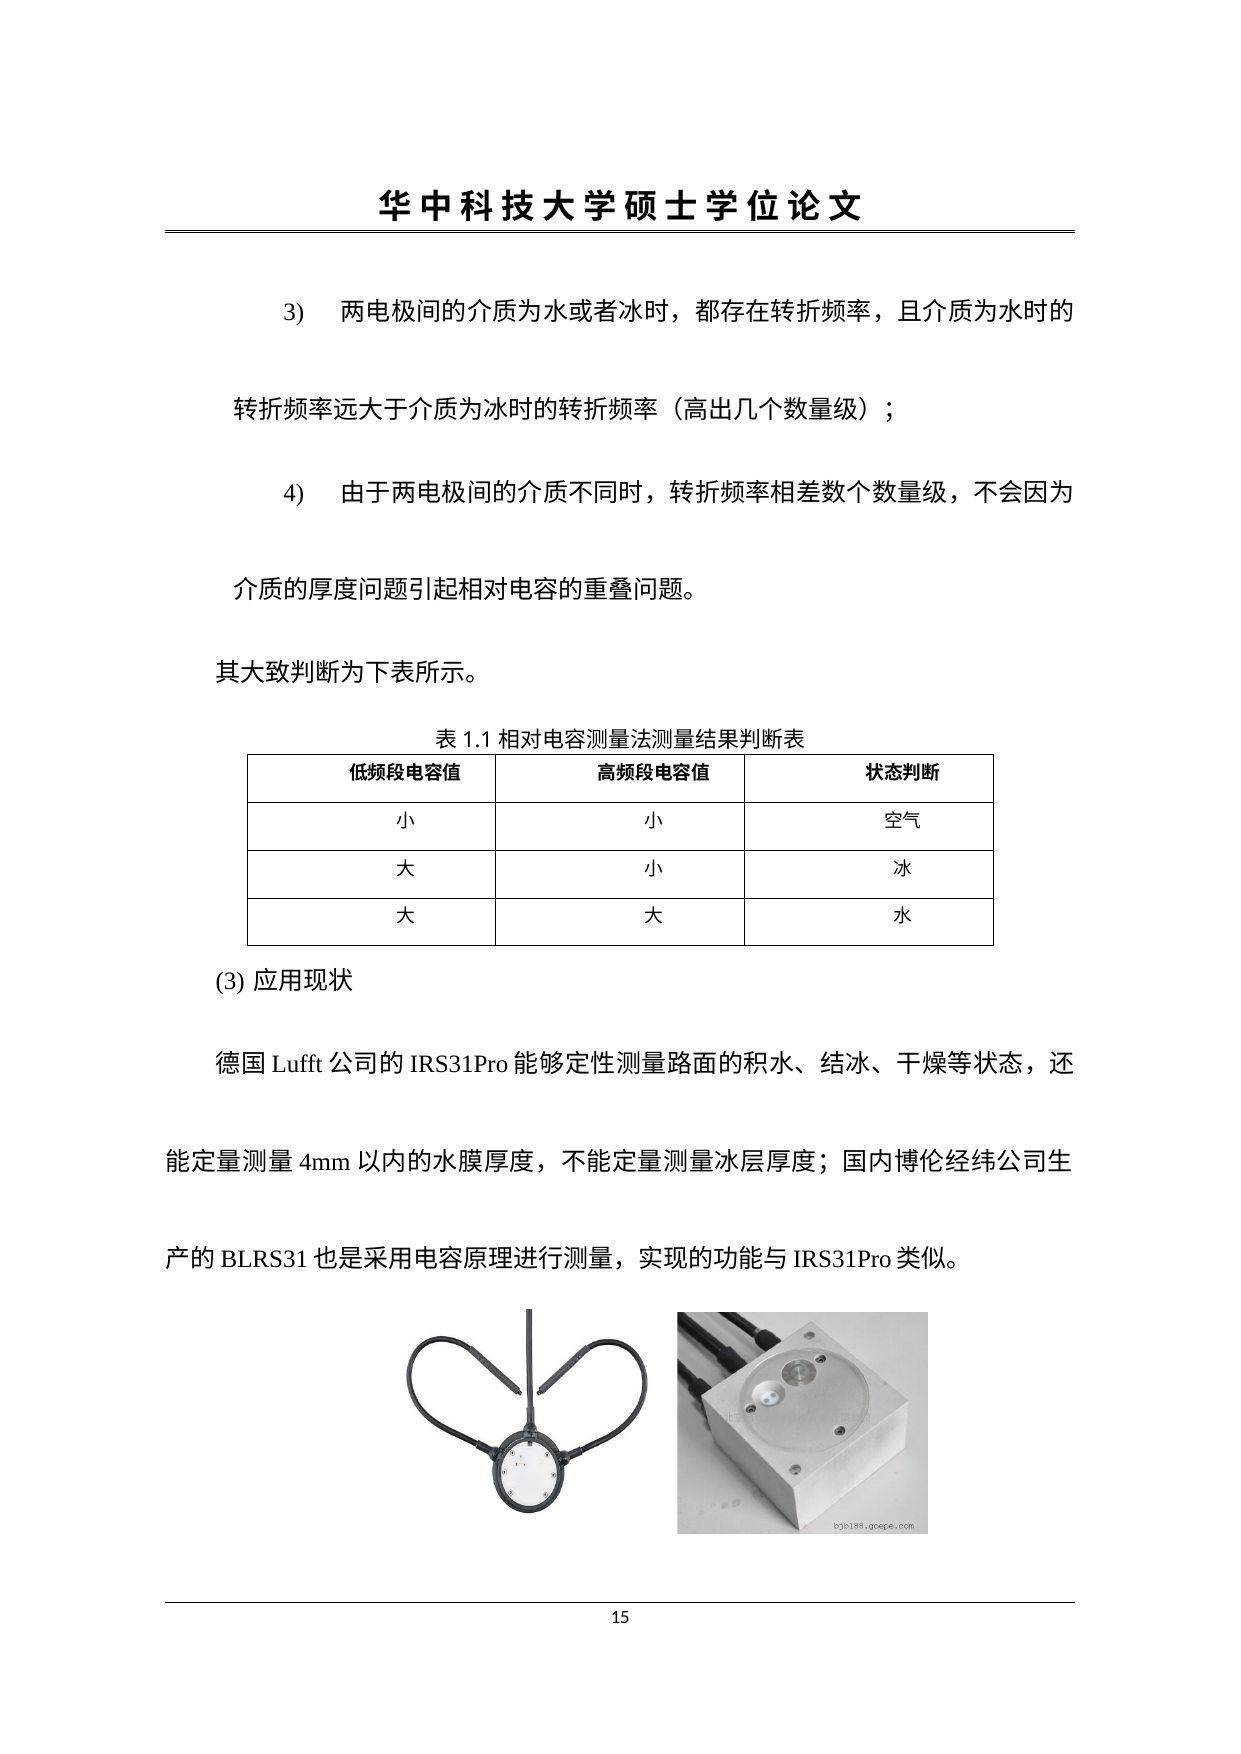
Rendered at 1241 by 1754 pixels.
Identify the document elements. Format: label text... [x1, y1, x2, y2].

table_header 状态判断 [745, 755, 993, 802]
table_cell 空气 [745, 803, 993, 850]
list 应用现状 [215, 946, 1075, 1011]
text 表1.1 相对电容测量法测量结果判断表 [165, 722, 1075, 754]
list 由于两电极间的介质不同时，转折频率相差数个数量级，不会因为介质的厚度问题引起相对电容的重叠问题。 [233, 458, 1075, 620]
table_cell 水 [745, 899, 993, 945]
table_cell 大 [248, 851, 495, 897]
table_cell 小 [248, 803, 495, 850]
table_cell 大 [496, 899, 744, 945]
text 德国Lufft公司的IRS31Pro能够定性测量路面的积水、结冰、干燥等状态，还能定量测量4mm以内的水膜厚度，不能定量测量冰层厚度；国内博伦经纬公司生产的BLRS31也是采用电容原理进行测量，实现的功能与IRS31Pro类似。 [165, 1029, 1075, 1289]
table_header 低频段电容值 [248, 755, 495, 802]
table_cell 小 [496, 851, 744, 897]
table_cell 小 [496, 803, 744, 850]
list 两电极间的介质为水或者冰时，都存在转折频率，且介质为水时的转折频率远大于介质为冰时的转折频率（高出几个数量级）； [233, 277, 1075, 440]
table_cell 冰 [745, 851, 993, 897]
table_header 高频段电容值 [496, 755, 744, 802]
table_cell 大 [248, 899, 495, 945]
picture [380, 1309, 928, 1534]
text 其大致判断为下表所示。 [215, 638, 1075, 703]
